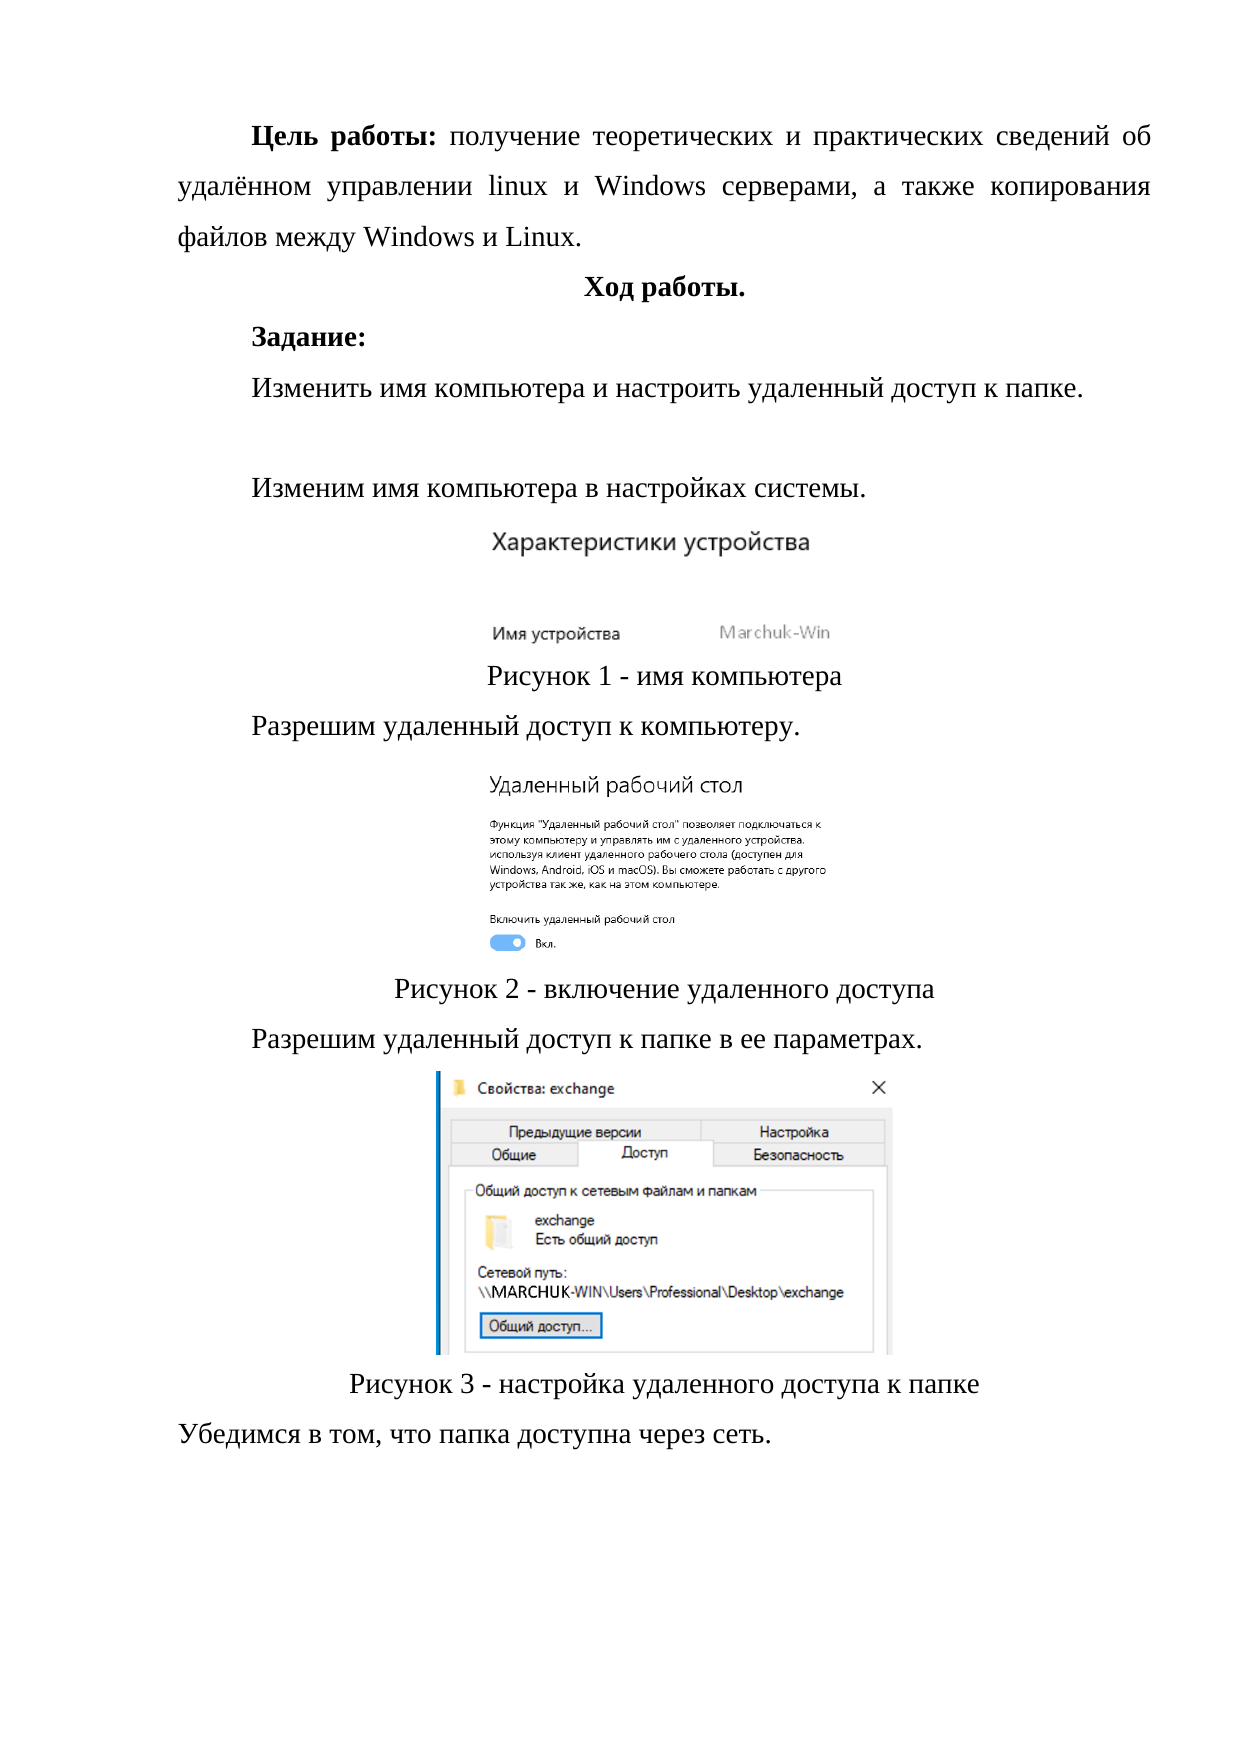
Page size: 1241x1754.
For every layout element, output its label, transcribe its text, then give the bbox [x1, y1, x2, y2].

text Рисунок 1 - имя компьютера [177, 658, 1152, 691]
text Изменим имя компьютера в настройках системы. [177, 470, 1152, 504]
picture [436, 1071, 893, 1355]
text Рисунок 2 - включение удаленного доступа [177, 971, 1152, 1005]
text Изменить имя компьютера и настроить удаленный доступ к папке. [177, 370, 1152, 403]
picture [477, 520, 852, 646]
text Убедимся в том, что папка доступна через сеть. [177, 1416, 1152, 1450]
text Ход работы. [177, 269, 1152, 303]
picture [478, 758, 851, 960]
text Разрешим удаленный доступ к папке в ее параметрах. [177, 1022, 1152, 1055]
text Цель работы: получение теоретических и практических сведений об удалённом управлении linux и Windows серверами, а также копирования файлов между Windows и Linux. [177, 118, 1152, 252]
text Разрешим удаленный доступ к компьютеру. [177, 708, 1152, 741]
text Рисунок 3 - настройка удаленного доступа к папке [177, 1366, 1152, 1400]
text Задание: [177, 319, 1152, 353]
